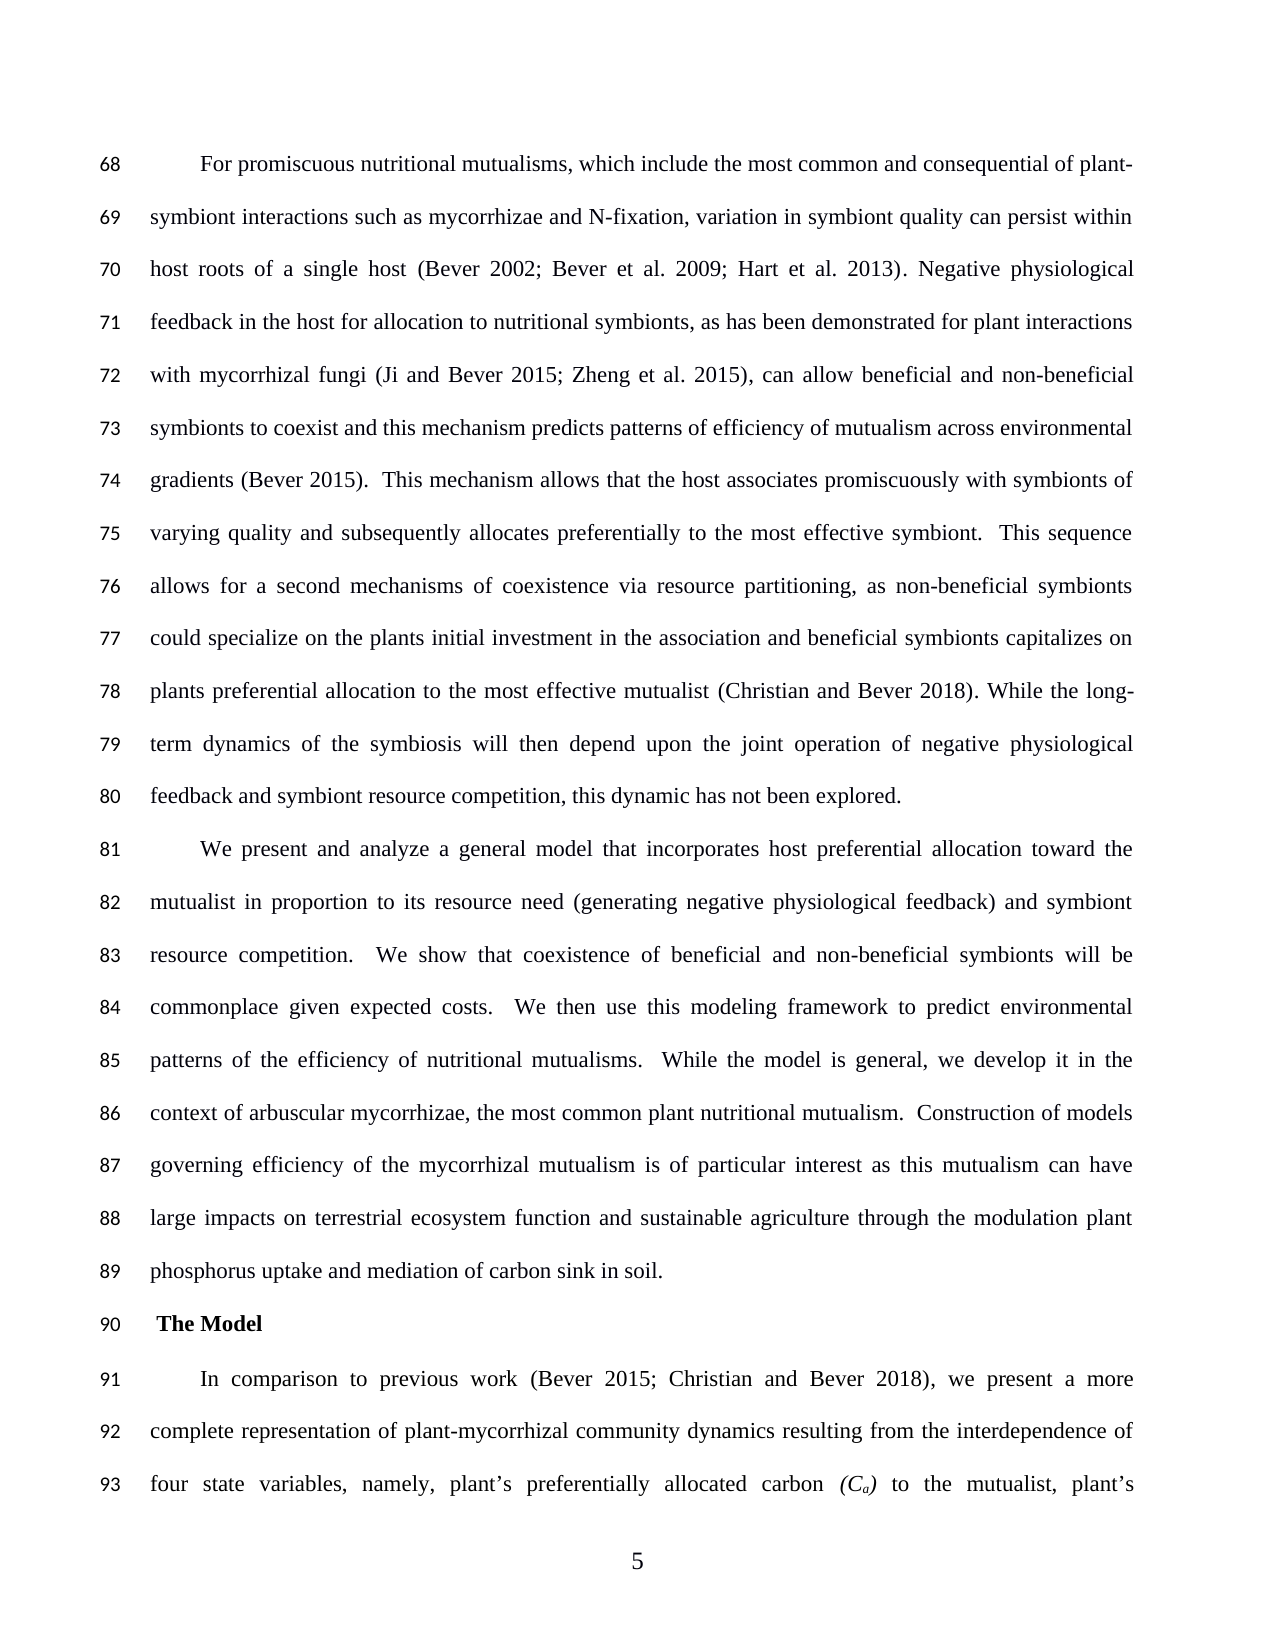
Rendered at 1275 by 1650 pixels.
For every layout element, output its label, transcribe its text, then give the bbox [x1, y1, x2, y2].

text For promiscuous nutritional mutualisms, which include the most common and consequential of plant-symbiont interactions such as mycorrhizae and N-fixation, variation in symbiont quality can persist within host roots of a single host (Bever 2002; Bever et al. 2009; Hart et al. 2013). Negative physiological feedback in the host for allocation to nutritional symbionts, as has been demonstrated for plant interactions with mycorrhizal fungi (Ji and Bever 2015; Zheng et al. 2015), can allow beneficial and non-beneficial symbionts to coexist and this mechanism predicts patterns of efficiency of mutualism across environmental gradients (Bever 2015). This mechanism allows that the host associates promiscuously with symbionts of varying quality and subsequently allocates preferentially to the most effective symbiont. This sequence allows for a second mechanisms of coexistence via resource partitioning, as non-beneficial symbionts could specialize on the plants initial investment in the association and beneficial symbionts capitalizes on plants preferential allocation to the most effective mutualist (Christian and Bever 2018). While the long-term dynamics of the symbiosis will then depend upon the joint operation of negative physiological feedback and symbiont resource competition, this dynamic has not been explored. [150, 150, 1134, 809]
text The Model [150, 1309, 1134, 1336]
text We present and analyze a general model that incorporates host preferential allocation toward the mutualist in proportion to its resource need (generating negative physiological feedback) and symbiont resource competition. We show that coexistence of beneficial and non-beneficial symbionts will be commonplace given expected costs. We then use this modeling framework to predict environmental patterns of the efficiency of nutritional mutualisms. While the model is general, we develop it in the context of arbuscular mycorrhizae, the most common plant nutritional mutualism. Construction of models governing efficiency of the mycorrhizal mutualism is of particular interest as this mutualism can have large impacts on terrestrial ecosystem function and sustainable agriculture through the modulation plant phosphorus uptake and mediation of carbon sink in soil. [150, 835, 1134, 1283]
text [150, 1365, 1134, 1496]
